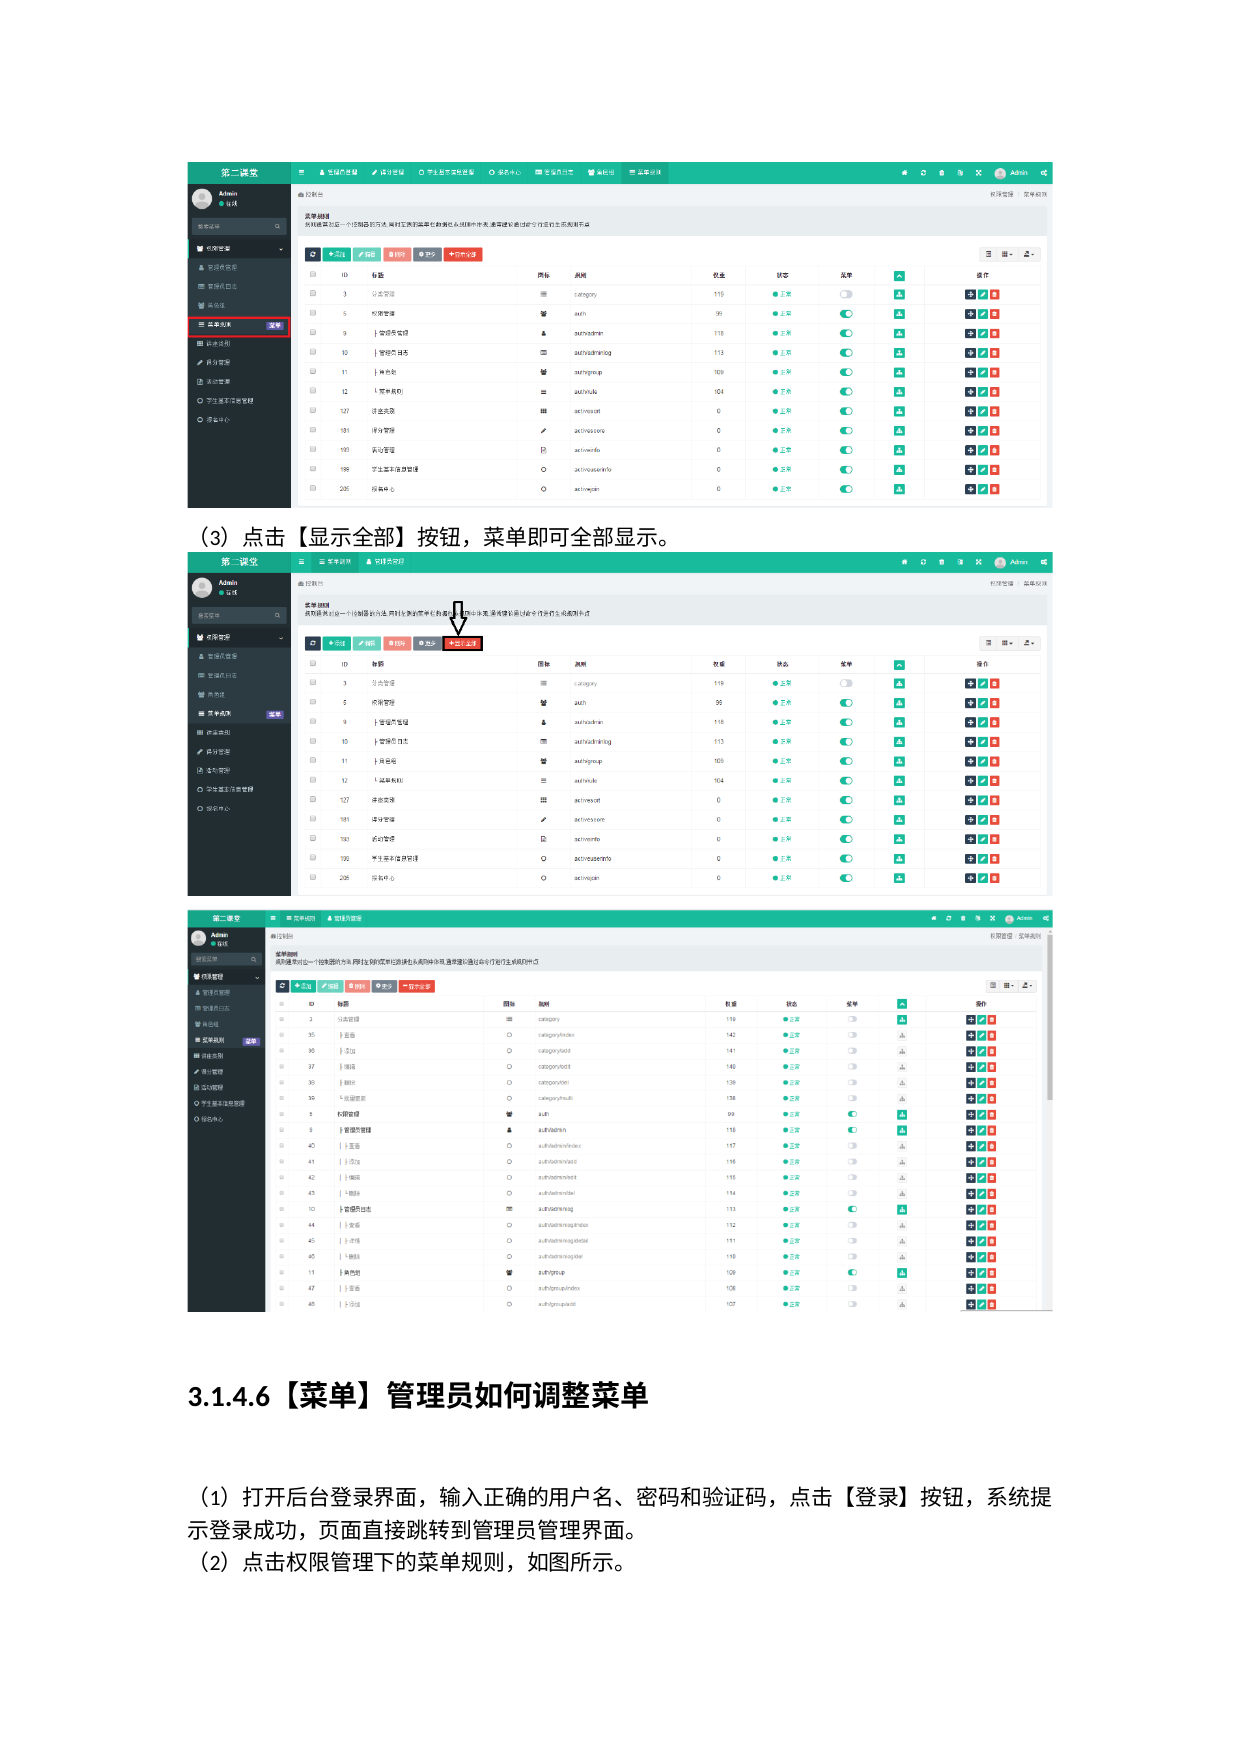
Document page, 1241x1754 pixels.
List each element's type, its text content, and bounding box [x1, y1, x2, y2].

picture [187, 162, 1053, 508]
picture [187, 552, 1053, 896]
picture [187, 909, 1053, 1312]
text （3）点击【显示全部】按钮，菜单即可全部显示。 [187, 519, 1053, 552]
subtitle 3.1.4.6【菜单】管理员如何调整菜单 [187, 1361, 1053, 1426]
text （2）点击权限管理下的菜单规则，如图所示。 [187, 1545, 1053, 1577]
text （1）打开后台登录界面，输入正确的用户名、密码和验证码，点击【登录】按钮，系统提示登录成功，页面直接跳转到管理员管理界面。 [187, 1480, 1053, 1545]
